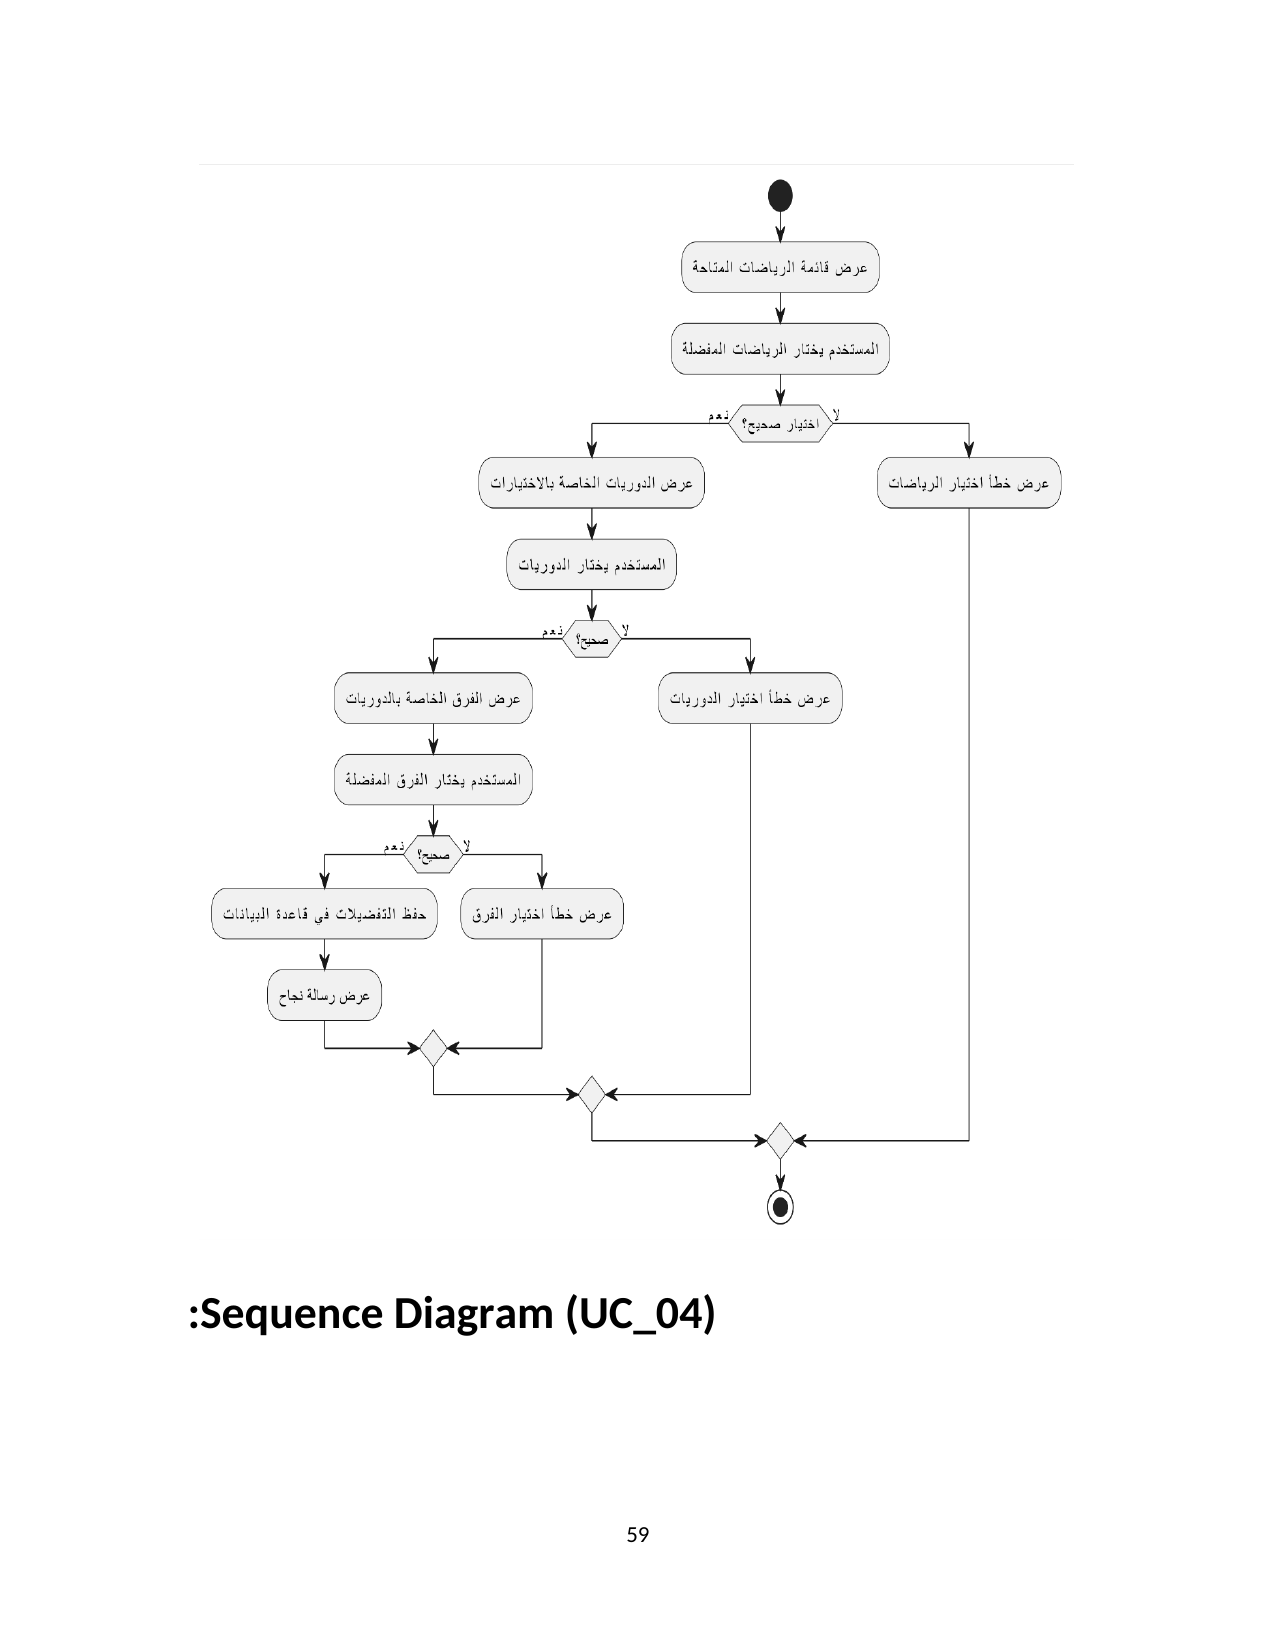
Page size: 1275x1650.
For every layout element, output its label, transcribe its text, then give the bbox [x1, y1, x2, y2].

text Sequence Diagram (UC_04): [187, 1284, 1087, 1340]
picture [187, 150, 1085, 1255]
